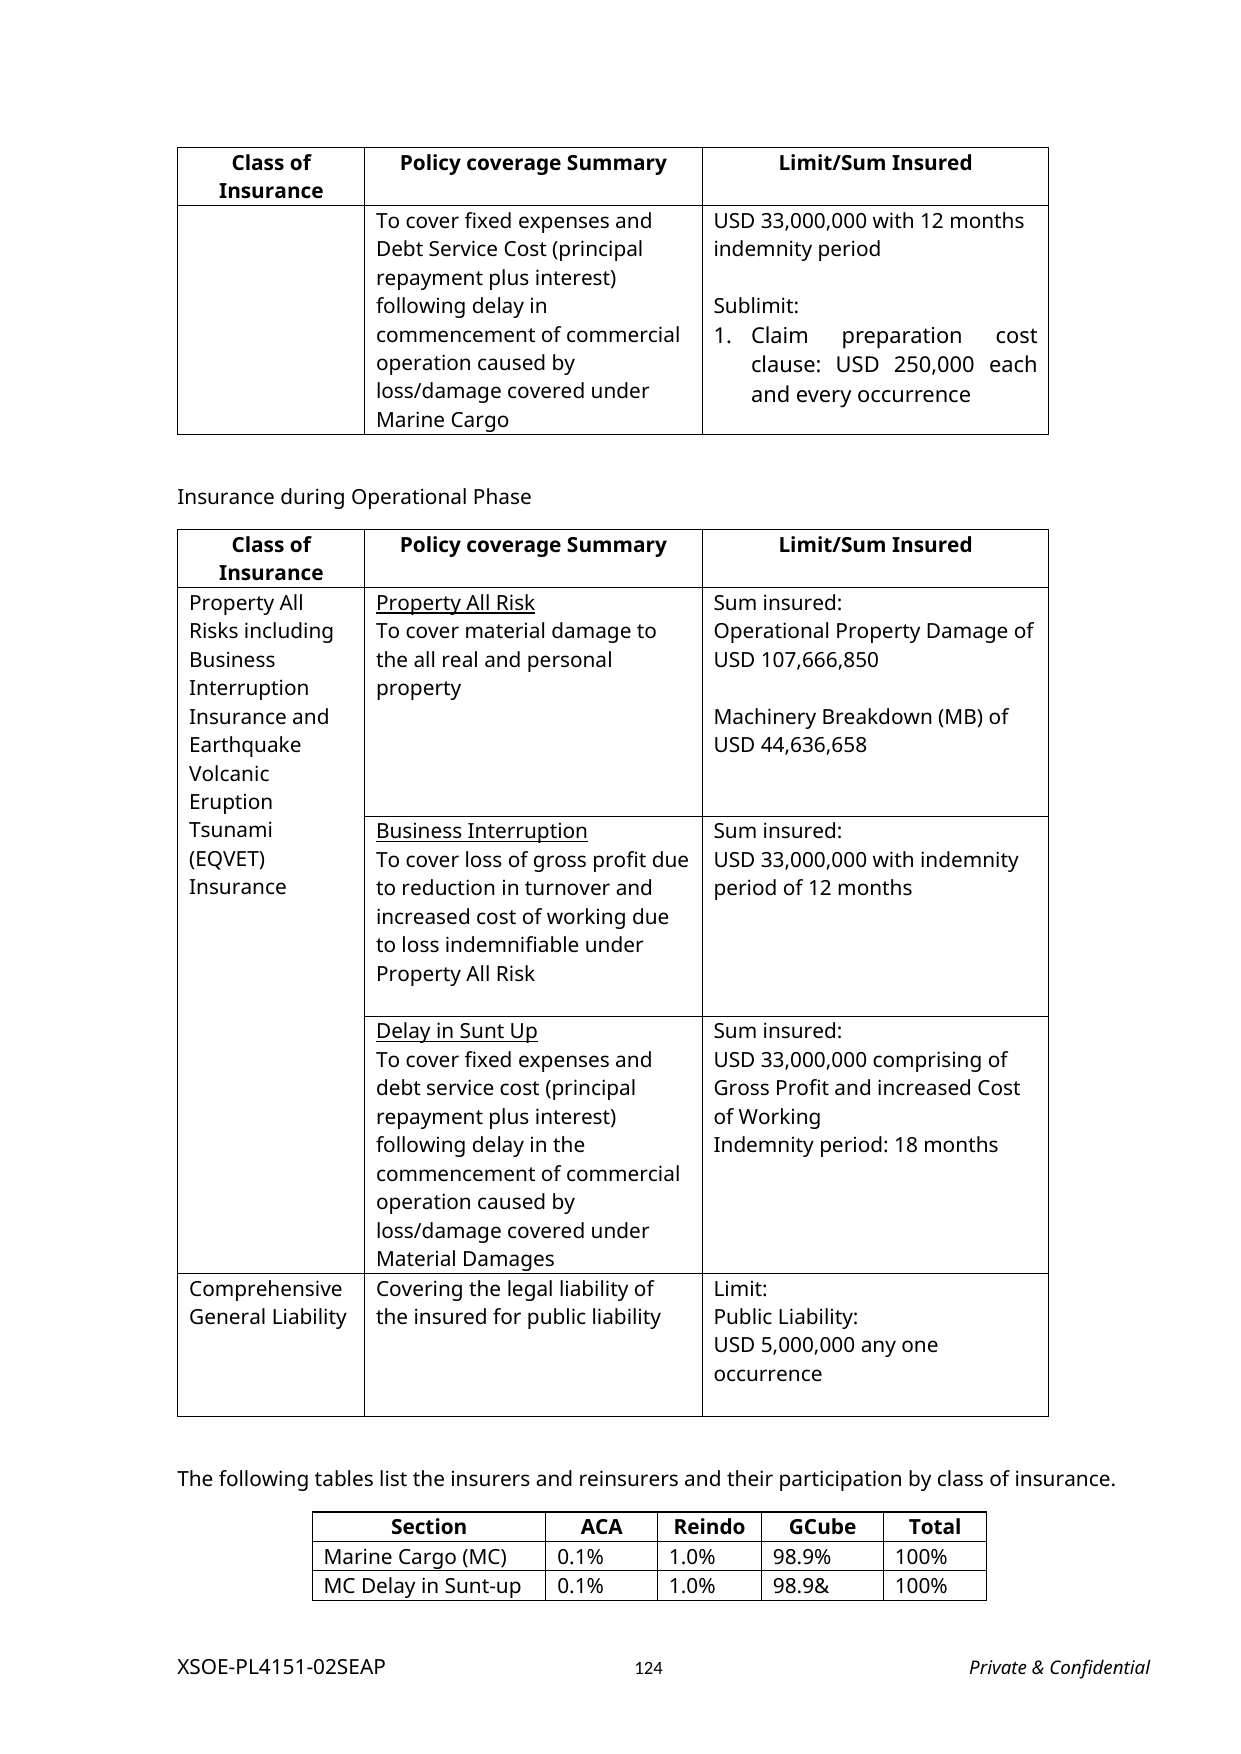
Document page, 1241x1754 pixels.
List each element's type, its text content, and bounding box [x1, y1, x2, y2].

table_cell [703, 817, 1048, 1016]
text The following tables list the insurers and reinsurers and their participation by class of insurance. [177, 1464, 1122, 1493]
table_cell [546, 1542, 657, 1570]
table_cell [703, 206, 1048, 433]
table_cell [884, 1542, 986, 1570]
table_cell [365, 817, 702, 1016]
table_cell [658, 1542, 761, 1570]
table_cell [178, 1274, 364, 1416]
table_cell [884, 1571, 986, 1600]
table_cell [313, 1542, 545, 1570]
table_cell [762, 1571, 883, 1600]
text Insurance during Operational Phase [177, 482, 1122, 510]
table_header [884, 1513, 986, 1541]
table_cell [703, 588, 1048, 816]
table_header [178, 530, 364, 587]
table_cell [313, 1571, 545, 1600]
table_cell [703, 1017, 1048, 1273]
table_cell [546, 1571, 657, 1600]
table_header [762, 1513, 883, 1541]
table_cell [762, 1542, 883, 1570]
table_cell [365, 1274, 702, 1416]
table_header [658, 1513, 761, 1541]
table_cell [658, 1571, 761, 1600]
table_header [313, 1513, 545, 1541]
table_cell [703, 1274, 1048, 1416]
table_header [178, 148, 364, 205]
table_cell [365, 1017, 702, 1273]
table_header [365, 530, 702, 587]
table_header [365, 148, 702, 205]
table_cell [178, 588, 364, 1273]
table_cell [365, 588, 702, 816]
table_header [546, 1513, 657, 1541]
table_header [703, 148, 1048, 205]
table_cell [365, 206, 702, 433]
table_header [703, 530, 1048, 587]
